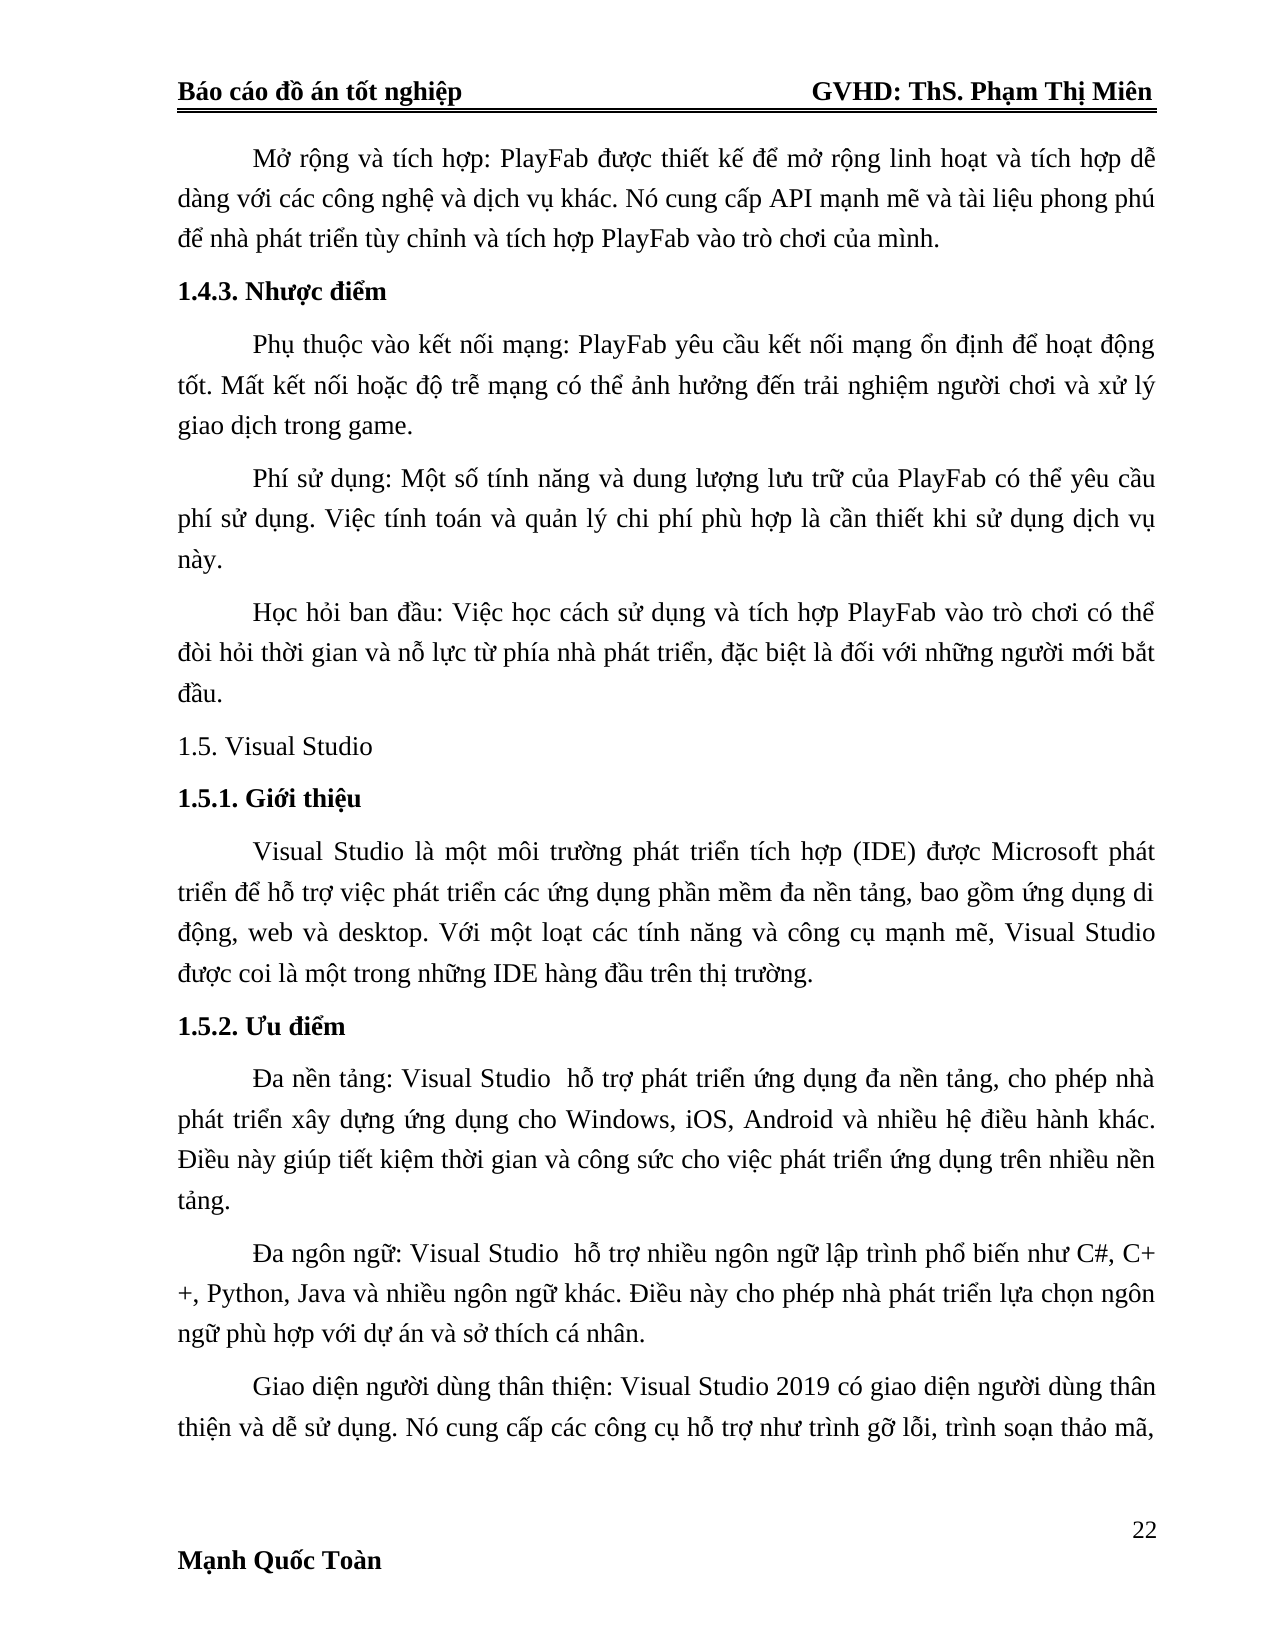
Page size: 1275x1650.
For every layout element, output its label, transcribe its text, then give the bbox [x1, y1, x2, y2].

text Ưu điểm [177, 1009, 1157, 1041]
text Giới thiệu [177, 782, 1157, 814]
text Đa ngôn ngữ: Visual Studio hỗ trợ nhiều ngôn ngữ lập trình phổ biến như C#, C++, Python, Java và nhiều ngôn ngữ khác. Điều này cho phép nhà phát triển lựa chọn ngôn ngữ phù hợp với dự án và sở thích cá nhân. [177, 1237, 1157, 1349]
text Phí sử dụng: Một số tính năng và dung lượng lưu trữ của PlayFab có thể yêu cầu phí sử dụng. Việc tính toán và quản lý chi phí phù hợp là cần thiết khi sử dụng dịch vụ này. [177, 462, 1157, 574]
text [177, 1370, 1157, 1442]
text Phụ thuộc vào kết nối mạng: PlayFab yêu cầu kết nối mạng ổn định để hoạt động tốt. Mất kết nối hoặc độ trễ mạng có thể ảnh hưởng đến trải nghiệm người chơi và xử lý giao dịch trong game. [177, 328, 1157, 440]
text Mở rộng và tích hợp: PlayFab được thiết kế để mở rộng linh hoạt và tích hợp dễ dàng với các công nghệ và dịch vụ khác. Nó cung cấp API mạnh mẽ và tài liệu phong phú để nhà phát triển tùy chỉnh và tích hợp PlayFab vào trò chơi của mình. [177, 142, 1157, 254]
text Visual Studio [177, 729, 1157, 761]
text Nhược điểm [177, 275, 1157, 307]
text Đa nền tảng: Visual Studio hỗ trợ phát triển ứng dụng đa nền tảng, cho phép nhà phát triển xây dựng ứng dụng cho Windows, iOS, Android và nhiều hệ điều hành khác. Điều này giúp tiết kiệm thời gian và công sức cho việc phát triển ứng dụng trên nhiều nền tảng. [177, 1062, 1157, 1215]
text Visual Studio là một môi trường phát triển tích hợp (IDE) được Microsoft phát triển để hỗ trợ việc phát triển các ứng dụng phần mềm đa nền tảng, bao gồm ứng dụng di động, web và desktop. Với một loạt các tính năng và công cụ mạnh mẽ, Visual Studio được coi là một trong những IDE hàng đầu trên thị trường. [177, 835, 1157, 988]
text Học hỏi ban đầu: Việc học cách sử dụng và tích hợp PlayFab vào trò chơi có thể đòi hỏi thời gian và nỗ lực từ phía nhà phát triển, đặc biệt là đối với những người mới bắt đầu. [177, 596, 1157, 708]
